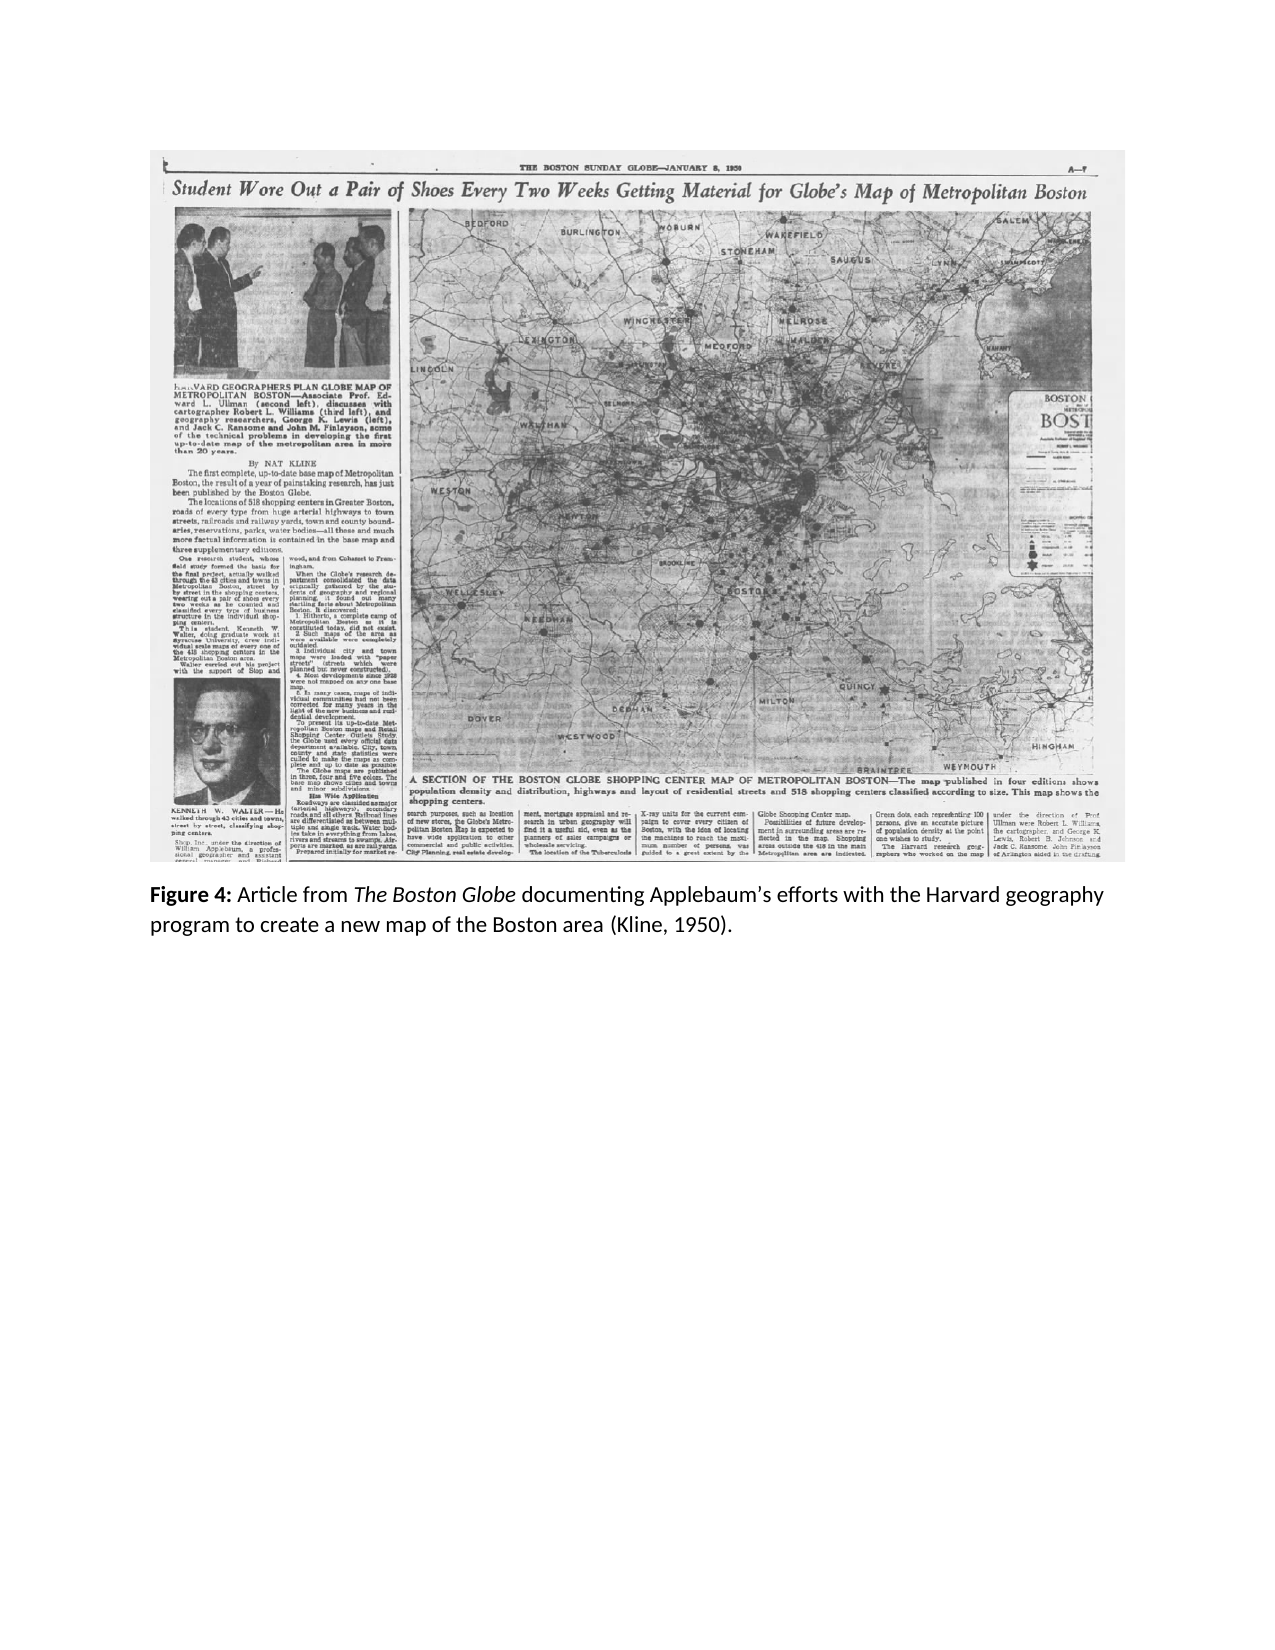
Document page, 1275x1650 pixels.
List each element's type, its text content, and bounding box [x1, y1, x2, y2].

text Figure 4: Article from The Boston Globe documenting Applebaum’s efforts with the Harvard geography program to create a new map of the Boston area (Kline, 1950). [150, 880, 1125, 938]
picture [150, 150, 1125, 862]
